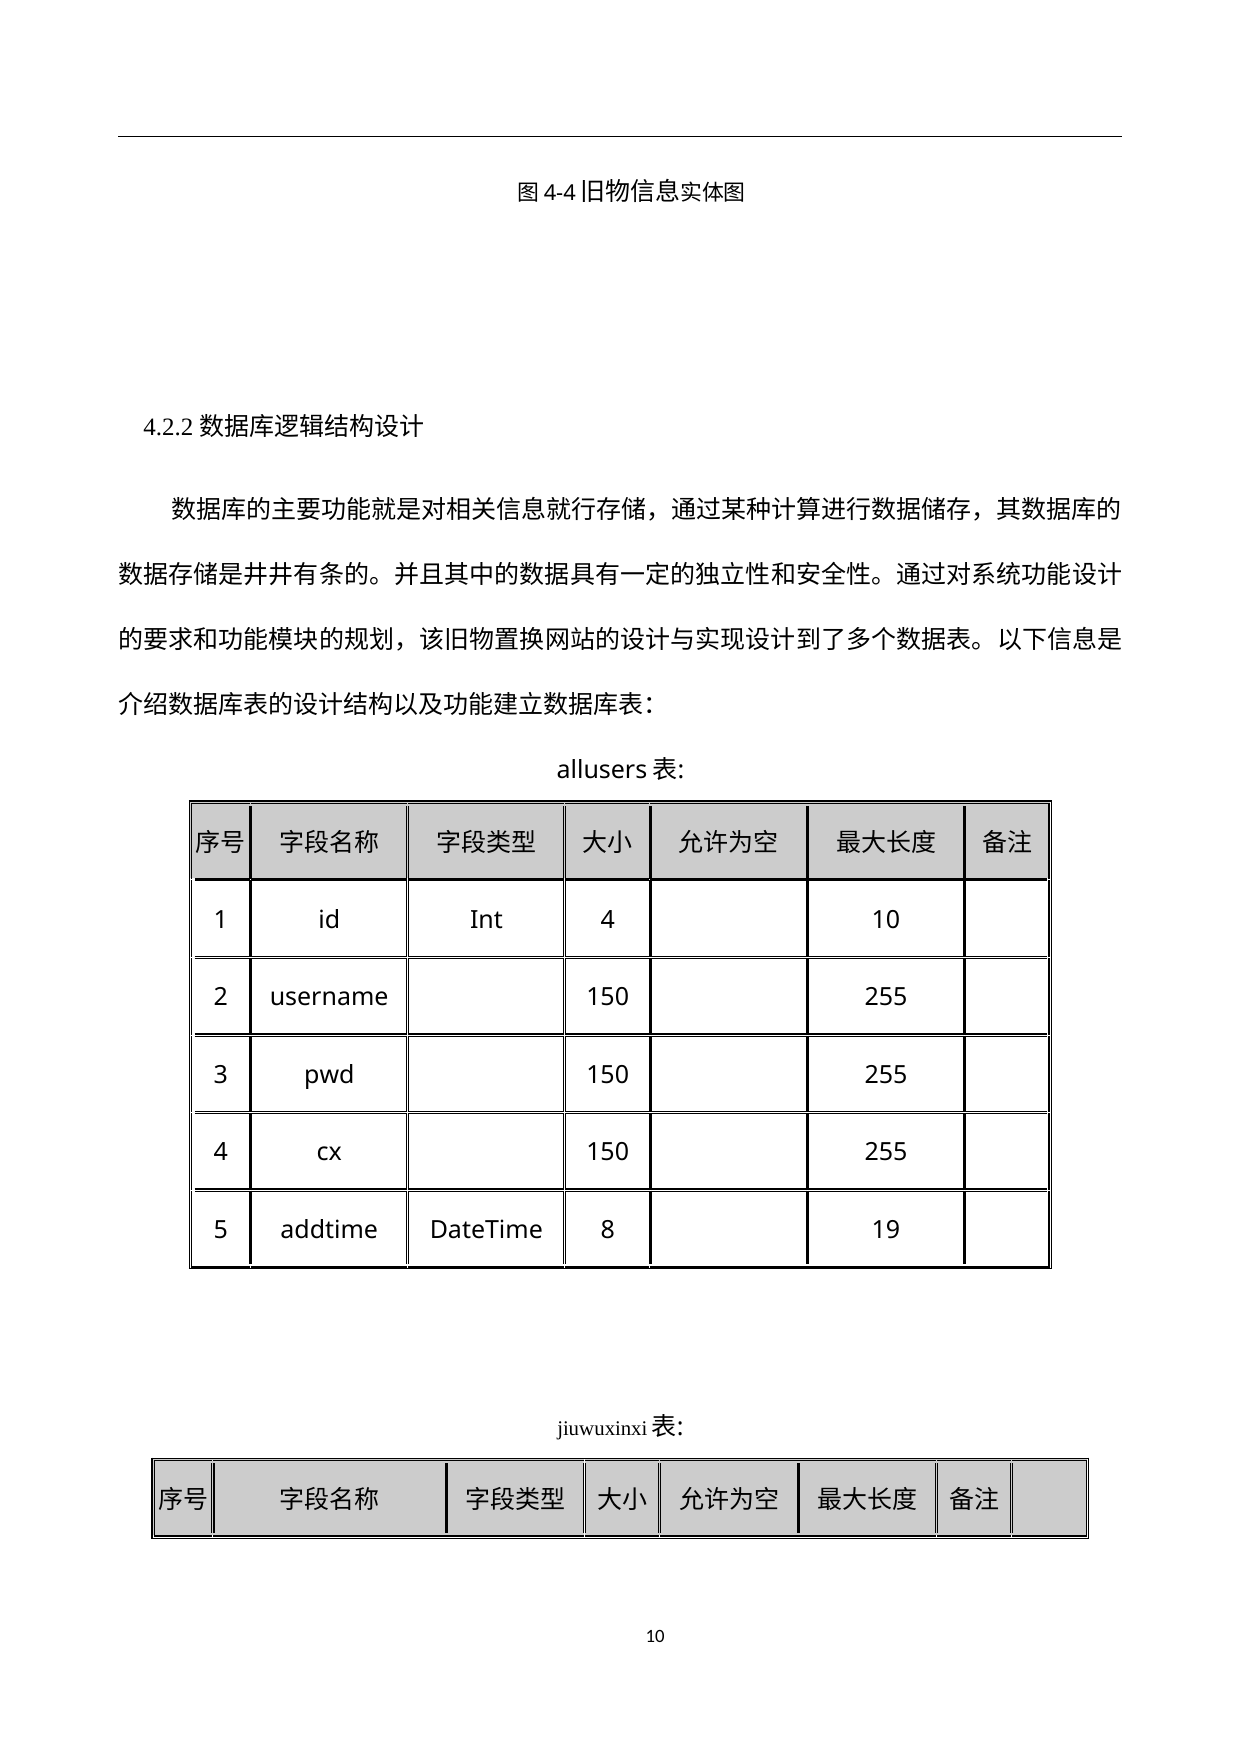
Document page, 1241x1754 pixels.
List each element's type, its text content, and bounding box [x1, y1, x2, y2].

table_header 字段类型 [408, 804, 565, 878]
table_cell 4 [190, 1111, 250, 1188]
text 数据库的主要功能就是对相关信息就行存储，通过某种计算进行数据储存，其数据库的数据存储是井井有条的。并且其中的数据具有一定的独立性和安全性。通过对系统功能设计的要求和功能模块的规划，该旧物置换网站的设计与实现设计到了多个数据表。以下信息是介绍数据库表的设计结构以及功能建立数据库表： [118, 475, 1122, 735]
table_cell DateTime [408, 1192, 565, 1266]
table_cell [966, 1033, 1049, 1111]
table_cell 150 [566, 1114, 649, 1188]
table_cell cx [252, 1114, 406, 1188]
table_header 序号 [192, 804, 250, 878]
table_header 备注 [937, 1461, 1012, 1535]
table_header 字段名称 [250, 804, 408, 878]
table_cell 10 [809, 881, 963, 956]
table_cell [409, 1037, 563, 1111]
table_cell pwd [252, 1037, 406, 1111]
table_cell [652, 881, 806, 956]
table_cell [652, 1114, 806, 1188]
table_cell 255 [809, 959, 963, 1033]
subtitle 4.2.2 数据库逻辑结构设计 [118, 392, 1122, 457]
table_cell [652, 1037, 806, 1111]
table_cell 2 [190, 956, 250, 1033]
table_cell [652, 959, 806, 1033]
table_cell 150 [566, 959, 649, 1033]
text allusers表: [118, 735, 1122, 800]
table_header [1012, 1461, 1086, 1535]
table_cell [964, 956, 1050, 1033]
table_header 字段类型 [446, 1461, 584, 1535]
table_cell id [252, 881, 406, 956]
table_cell 5 [192, 1188, 250, 1266]
table_header 允许为空 [660, 1461, 798, 1535]
table_header 允许为空 [650, 804, 807, 878]
table_header 大小 [585, 1461, 660, 1535]
table_cell 1 [190, 878, 249, 956]
text 图4-4旧物信息实体图 [118, 157, 1122, 222]
table_cell username [252, 959, 406, 1033]
table_header 序号 [155, 1459, 213, 1535]
table_cell [650, 1192, 807, 1266]
table_header 大小 [565, 802, 650, 878]
table_cell 8 [565, 1192, 650, 1266]
table_cell addtime [250, 1192, 408, 1266]
table_cell [964, 1188, 1049, 1266]
table_cell 150 [566, 1037, 649, 1111]
table_header 最大长度 [807, 804, 964, 878]
table_header 备注 [964, 804, 1048, 878]
table_cell 4 [566, 881, 649, 956]
table_cell 255 [809, 1114, 963, 1188]
table_header 字段名称 [213, 1461, 446, 1535]
table_header 最大长度 [798, 1461, 937, 1535]
table_cell [966, 878, 1050, 956]
table_cell 3 [192, 1033, 249, 1111]
table_cell 19 [807, 1192, 964, 1266]
table_cell [409, 1114, 563, 1188]
text jiuwuxinxi表: [118, 1392, 1122, 1457]
table_cell [409, 959, 563, 1033]
table_cell 255 [809, 1037, 963, 1111]
table_cell [964, 1111, 1050, 1188]
table_cell Int [409, 881, 563, 956]
